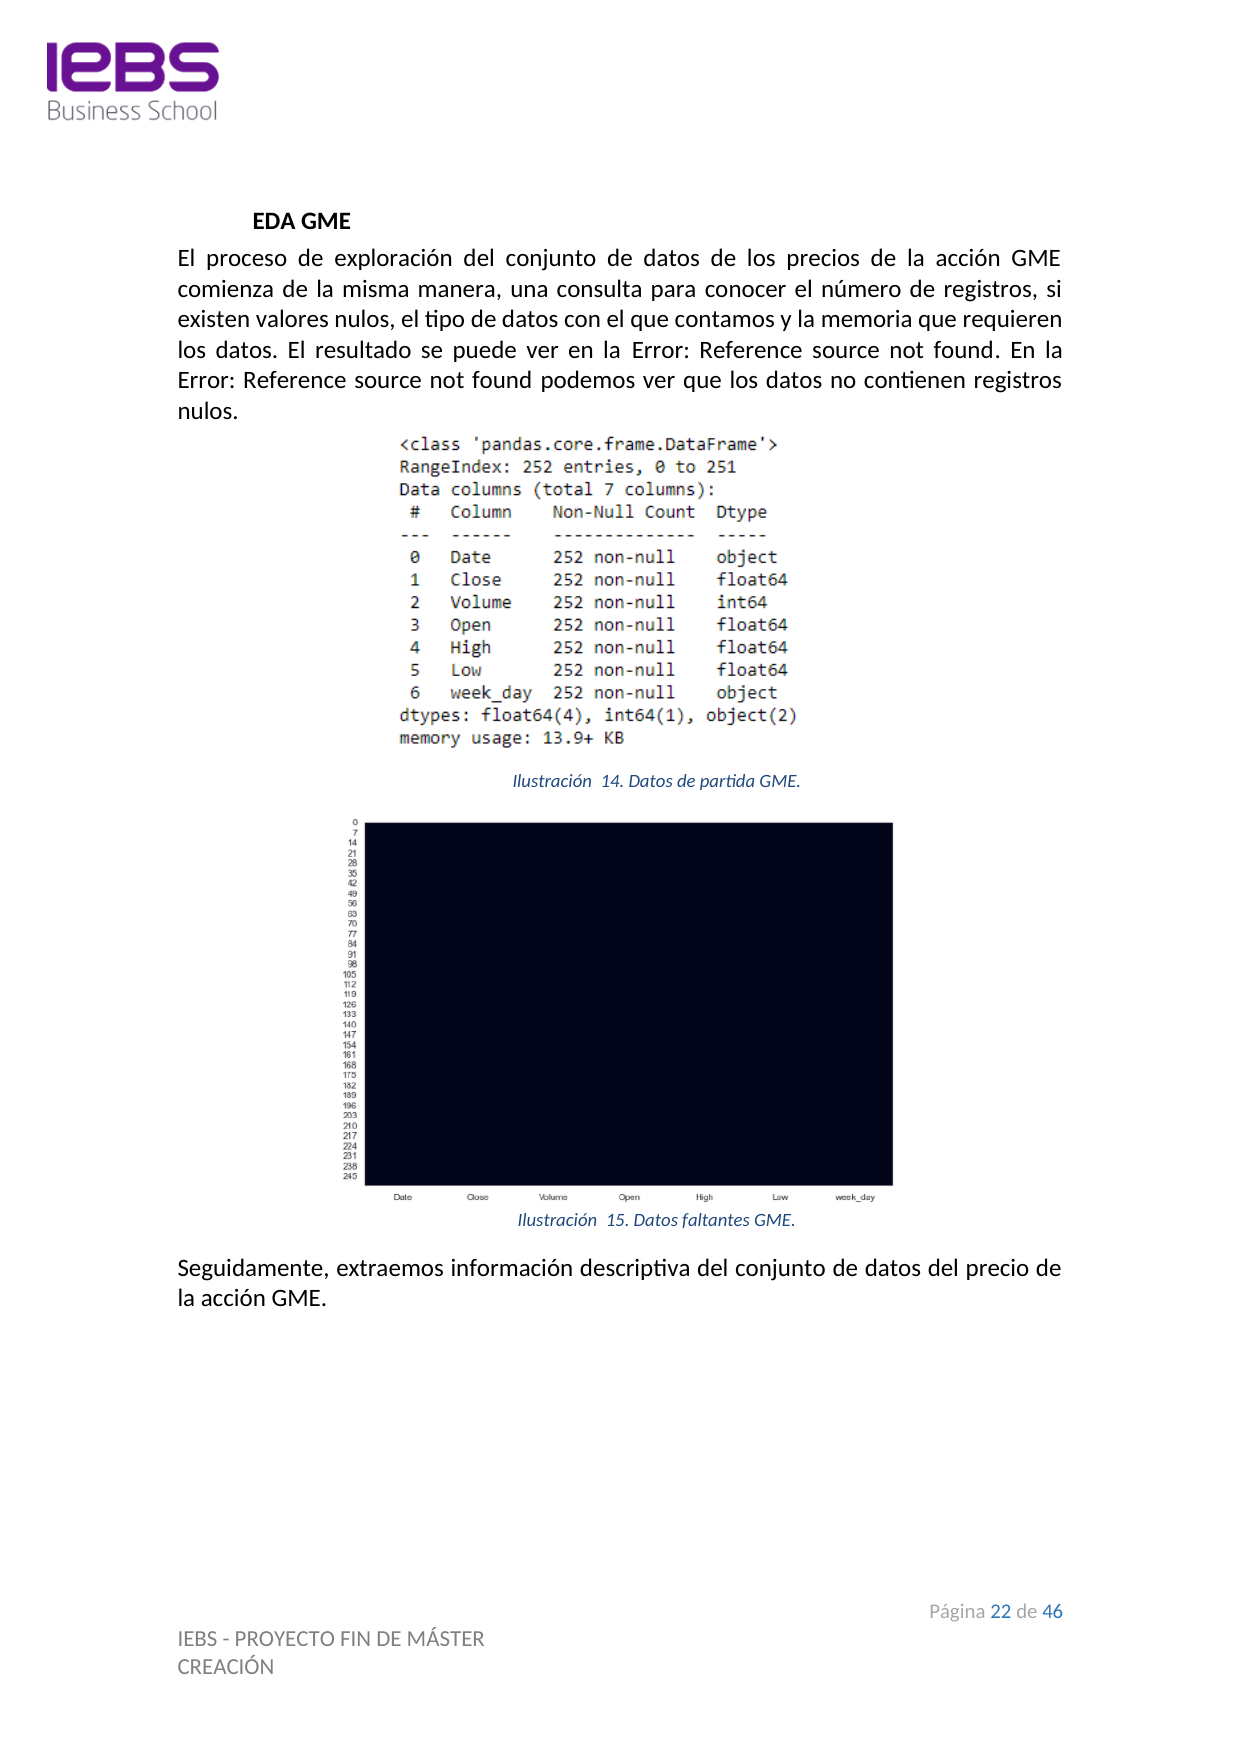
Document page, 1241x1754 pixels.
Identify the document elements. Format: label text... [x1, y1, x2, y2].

picture [389, 425, 851, 769]
subtitle EDA GME [177, 206, 1063, 236]
picture [337, 812, 903, 1208]
text Ilustración 15. Datos faltantes GME. [177, 1208, 1063, 1231]
picture [21, 20, 252, 147]
text Seguidamente, extraemos información descriptiva del conjunto de datos del precio de la acción GME. [177, 1252, 1063, 1313]
text Ilustración 14. Datos de partida GME. [177, 769, 1063, 792]
